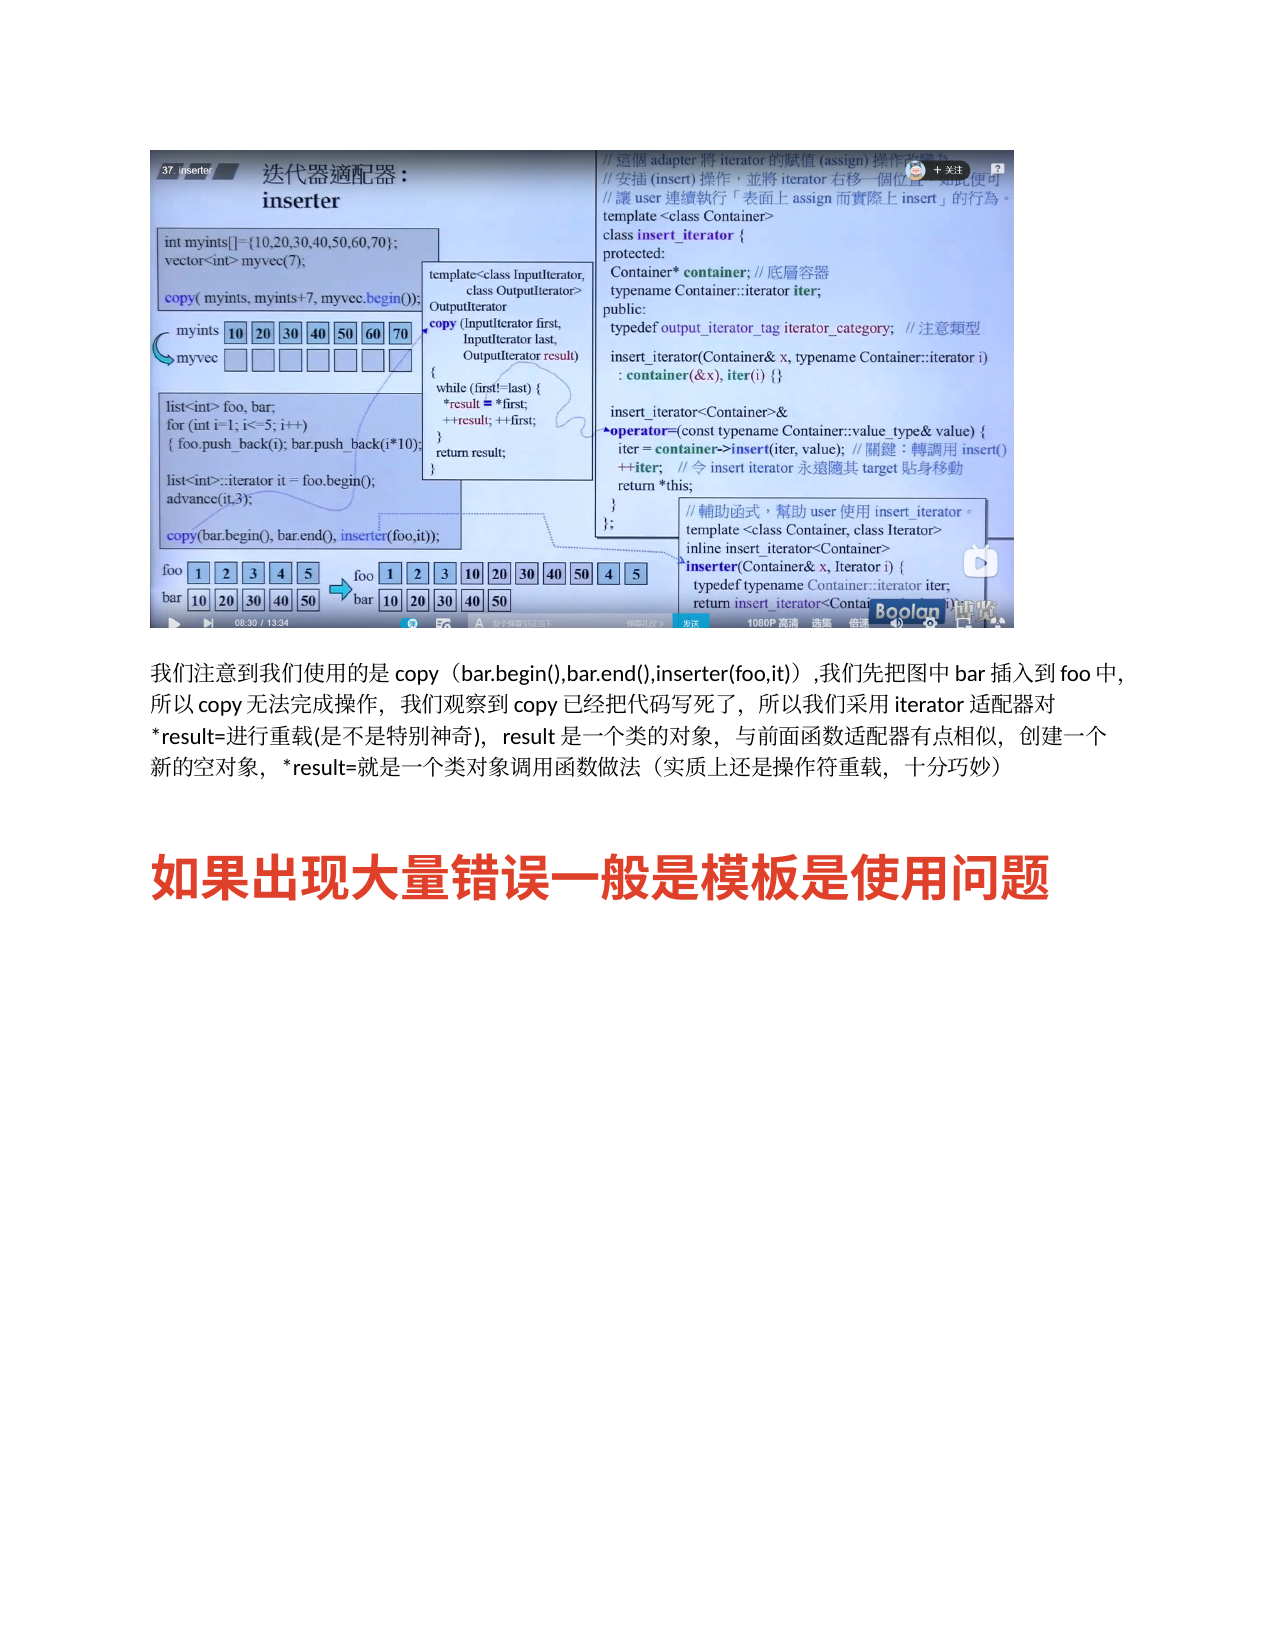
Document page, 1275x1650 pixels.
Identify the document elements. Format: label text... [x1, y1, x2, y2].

picture [150, 150, 1014, 628]
text 我们注意到我们使用的是copy（bar.begin(),bar.end(),inserter(foo,it)）,我们先把图中bar插入到foo中，所以copy无法完成操作，我们观察到copy已经把代码写死了，所以我们采用iterator适配器对*result=进行重载(是不是特别神奇)，result是一个类的对象，与前面函数适配器有点相似，创建一个新的空对象，*result=就是一个类对象调用函数做法（实质上还是操作符重载，十分巧妙） [150, 656, 1125, 782]
